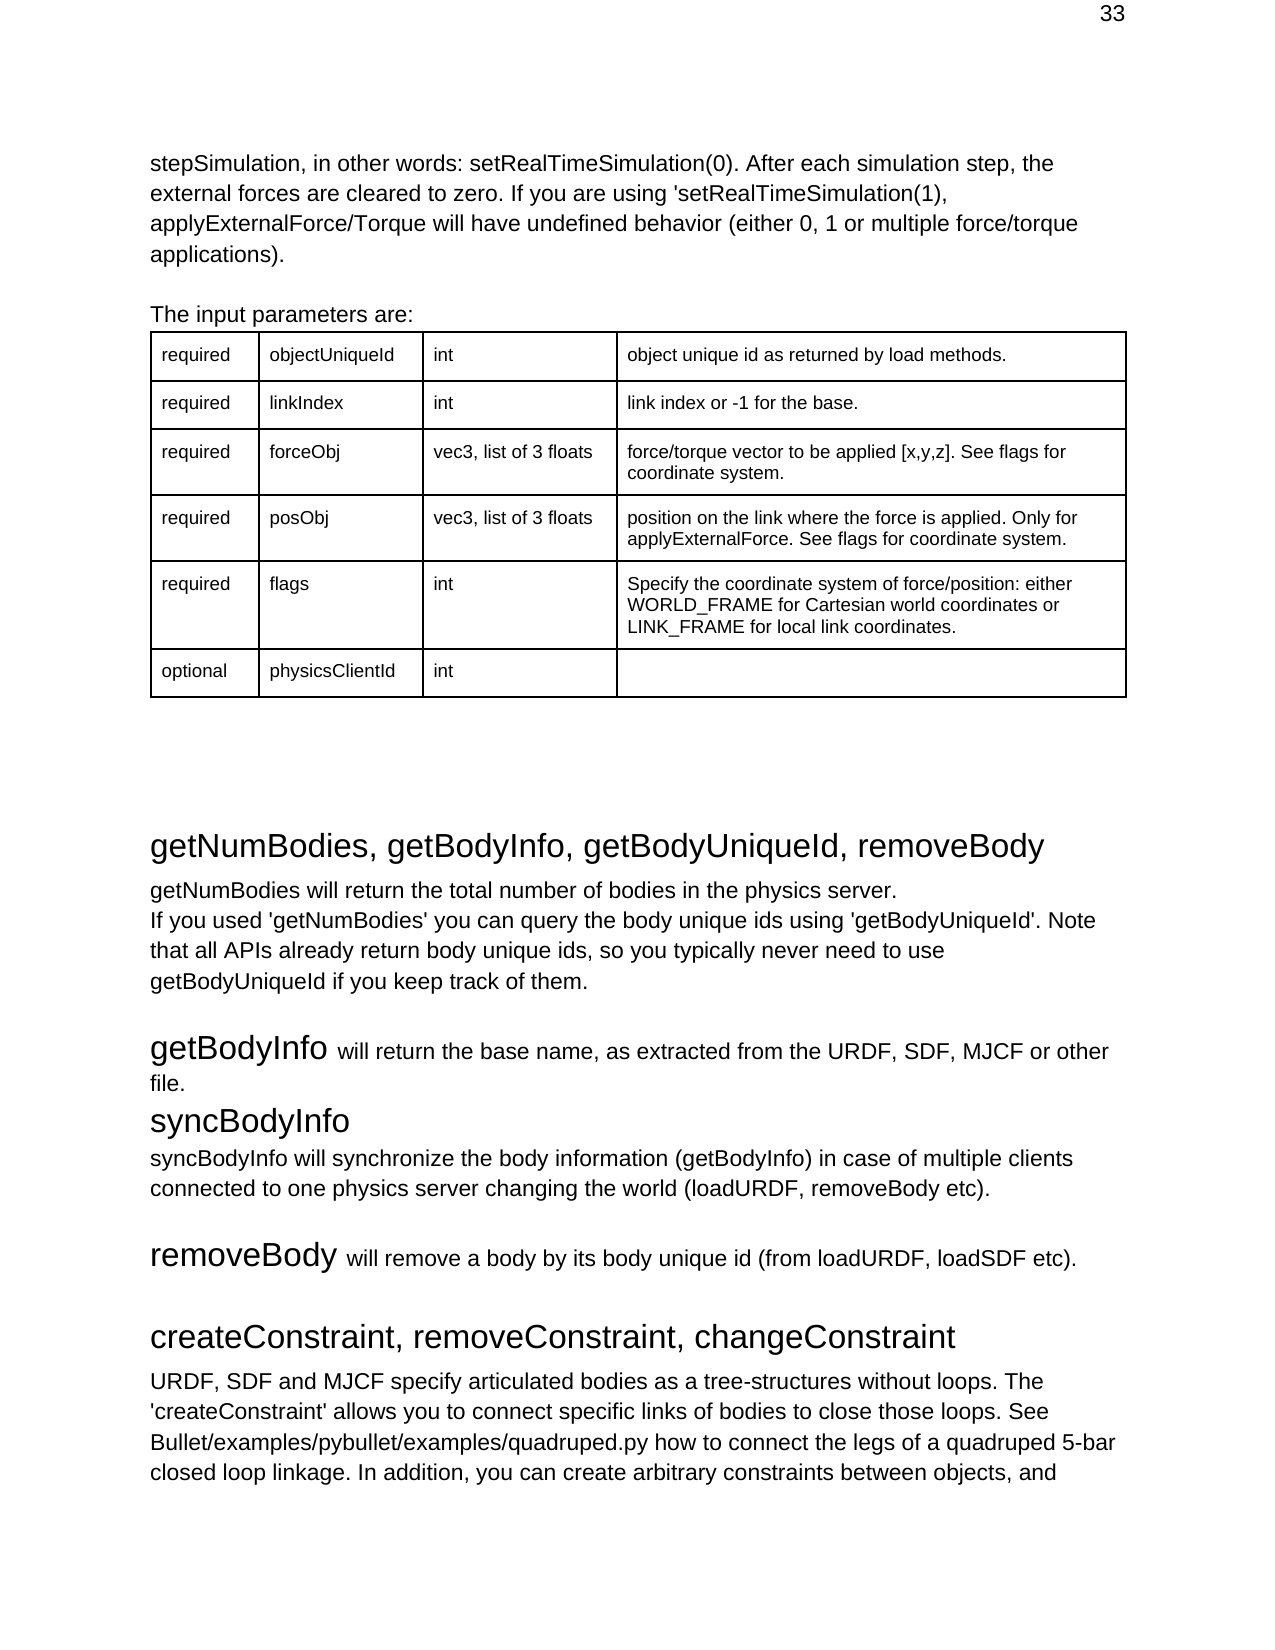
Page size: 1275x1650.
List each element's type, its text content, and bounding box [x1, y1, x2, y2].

table_cell link index or -1 for the base. [618, 382, 1125, 428]
table_cell [618, 650, 1125, 696]
text If you used 'getNumBodies' you can query the body unique ids using 'getBodyUniqueId'. Note that all APIs already return body unique ids, so you typically never need to use getBodyUniqueId if you keep track of them. [150, 907, 1125, 994]
table_cell Specify the coordinate system of force/position: either WORLD_FRAME for Cartesian world coordinates or LINK_FRAME for local link coordinates. [618, 562, 1125, 648]
table_cell posObj [260, 496, 422, 560]
table_header objectUniqueId [260, 333, 422, 379]
table_cell required [152, 562, 258, 648]
table_cell vec3, list of 3 floats [424, 496, 616, 560]
table_cell position on the link where the force is applied. Only for applyExternalForce. See flags for coordinate system. [618, 496, 1125, 560]
table_cell required [152, 430, 258, 494]
table_cell linkIndex [260, 382, 422, 428]
text syncBodyInfo will synchronize the body information (getBodyInfo) in case of multiple clients connected to one physics server changing the world (loadURDF, removeBody etc). [150, 1145, 1125, 1201]
text removeBody will remove a body by its body unique id (from loadURDF, loadSDF etc). [150, 1235, 1125, 1274]
text getNumBodies will return the total number of bodies in the physics server. [150, 877, 1125, 903]
table_cell forceObj [260, 430, 422, 494]
table_cell required [152, 382, 258, 428]
subtitle createConstraint, removeConstraint, changeConstraint [150, 1317, 1125, 1356]
table_cell required [152, 496, 258, 560]
table_cell int [424, 650, 616, 696]
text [150, 150, 1125, 267]
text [150, 1368, 1125, 1485]
text syncBodyInfo [150, 1101, 1125, 1139]
table_cell optional [152, 650, 258, 696]
table_header int [424, 333, 616, 379]
text The input parameters are: [150, 301, 1125, 327]
text getBodyInfo will return the base name, as extracted from the URDF, SDF, MJCF or other file. [150, 1028, 1125, 1097]
table_header required [152, 333, 258, 379]
table_cell flags [260, 562, 422, 648]
table_cell physicsClientId [260, 650, 422, 696]
table_header object unique id as returned by load methods. [618, 333, 1125, 379]
subtitle getNumBodies, getBodyInfo, getBodyUniqueId, removeBody [150, 826, 1125, 864]
table_cell int [424, 562, 616, 648]
table_cell int [424, 382, 616, 428]
table_cell force/torque vector to be applied [x,y,z]. See flags for coordinate system. [618, 430, 1125, 494]
table_cell vec3, list of 3 floats [424, 430, 616, 494]
